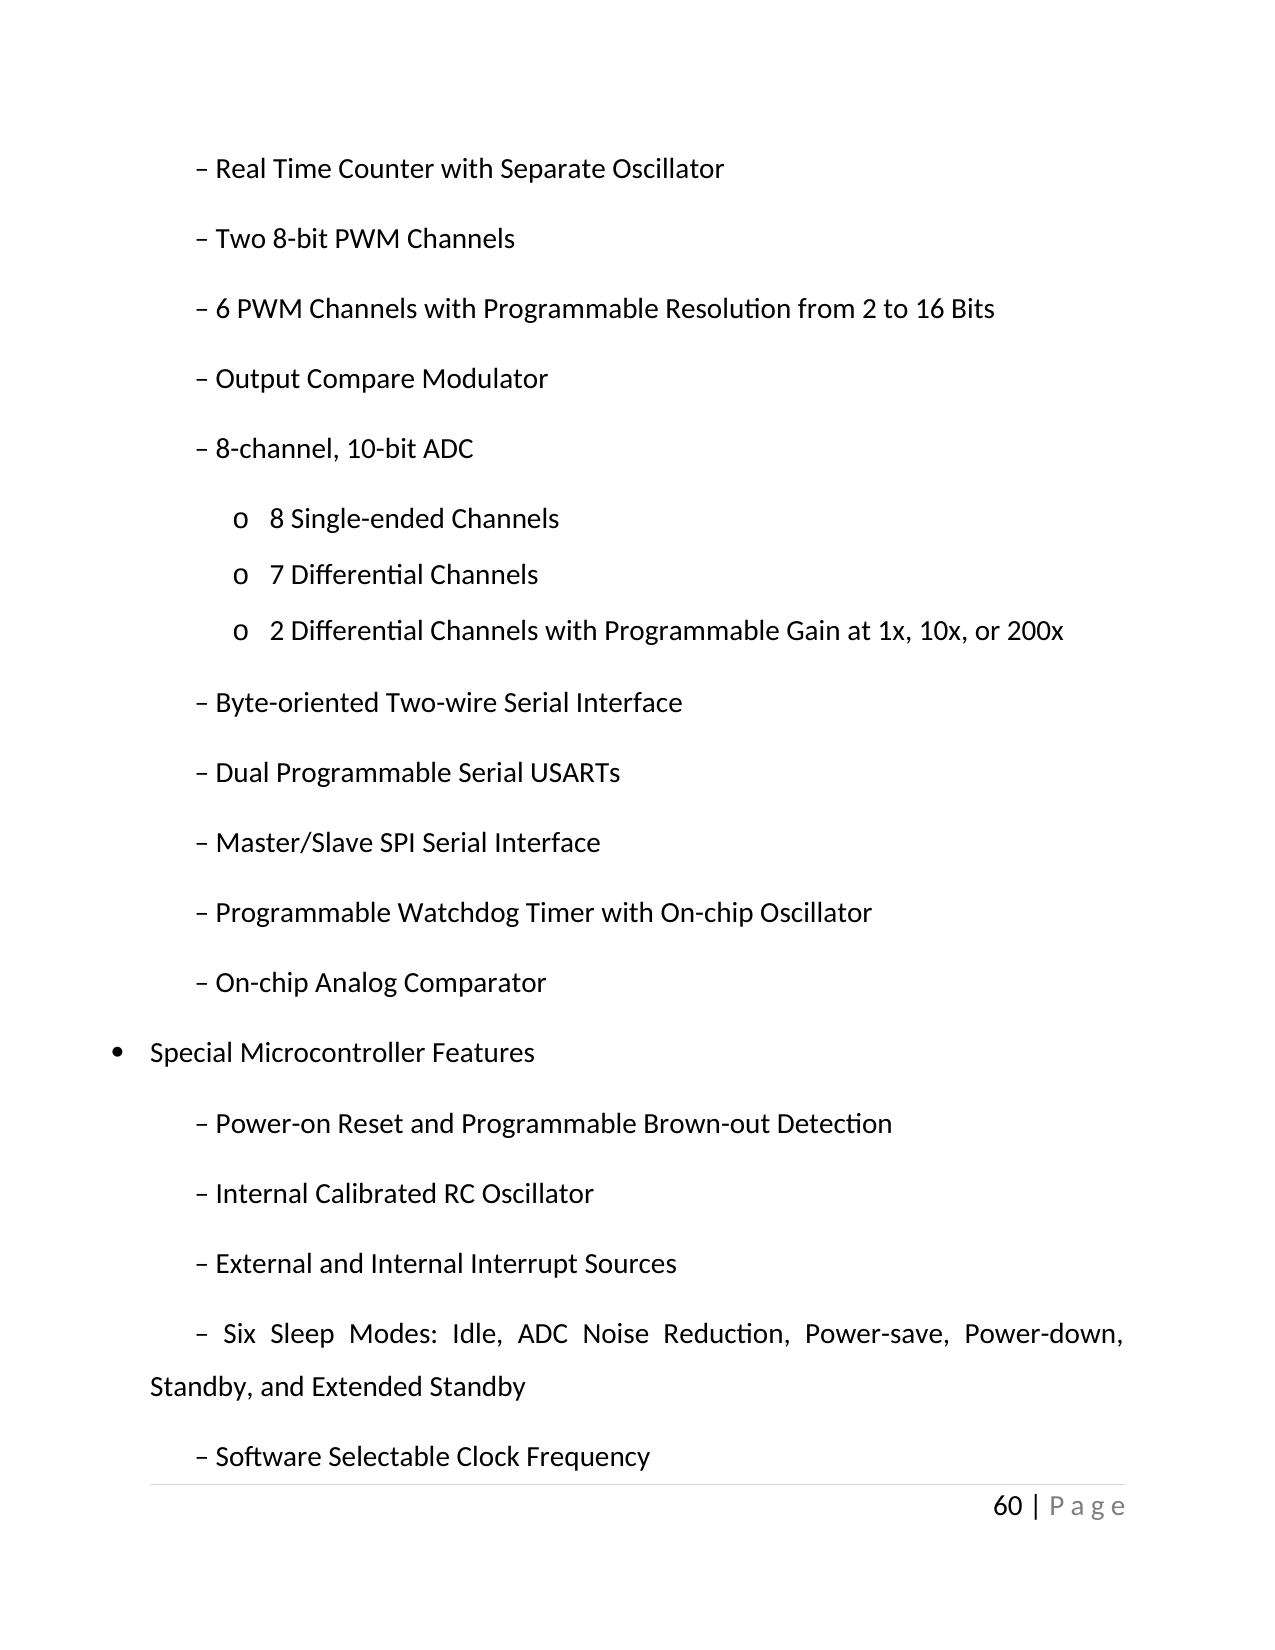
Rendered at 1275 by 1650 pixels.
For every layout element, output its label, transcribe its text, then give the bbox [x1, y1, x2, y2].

text – Power-on Reset and Programmable Brown-out Detection [150, 1105, 1125, 1140]
text – Real Time Counter with Separate Oscillator [150, 150, 1125, 186]
text – 8-channel, 10-bit ADC [150, 430, 1125, 466]
text – On-chip Analog Comparator [150, 964, 1125, 1000]
text – Byte-oriented Two-wire Serial Interface [150, 684, 1125, 720]
text – External and Internal Interrupt Sources [150, 1245, 1125, 1281]
list Special Microcontroller Features [112, 1034, 1125, 1070]
text – Output Compare Modulator [150, 360, 1125, 396]
list 2 Differential Channels with Programmable Gain at 1x, 10x, or 200x [232, 612, 1125, 649]
text – 6 PWM Channels with Programmable Resolution from 2 to 16 Bits [150, 290, 1125, 326]
list 8 Single-ended Channels [232, 501, 1125, 538]
text – Dual Programmable Serial USARTs [150, 754, 1125, 790]
text – Internal Calibrated RC Oscillator [150, 1175, 1125, 1210]
text – Two 8-bit PWM Channels [150, 220, 1125, 256]
text – Six Sleep Modes: Idle, ADC Noise Reduction, Power-save, Power-down, Standby, and Extended Standby [150, 1315, 1125, 1404]
text – Programmable Watchdog Timer with On-chip Oscillator [150, 894, 1125, 930]
text – Software Selectable Clock Frequency [150, 1438, 1125, 1474]
text – Master/Slave SPI Serial Interface [150, 824, 1125, 860]
list 7 Differential Channels [232, 556, 1125, 593]
